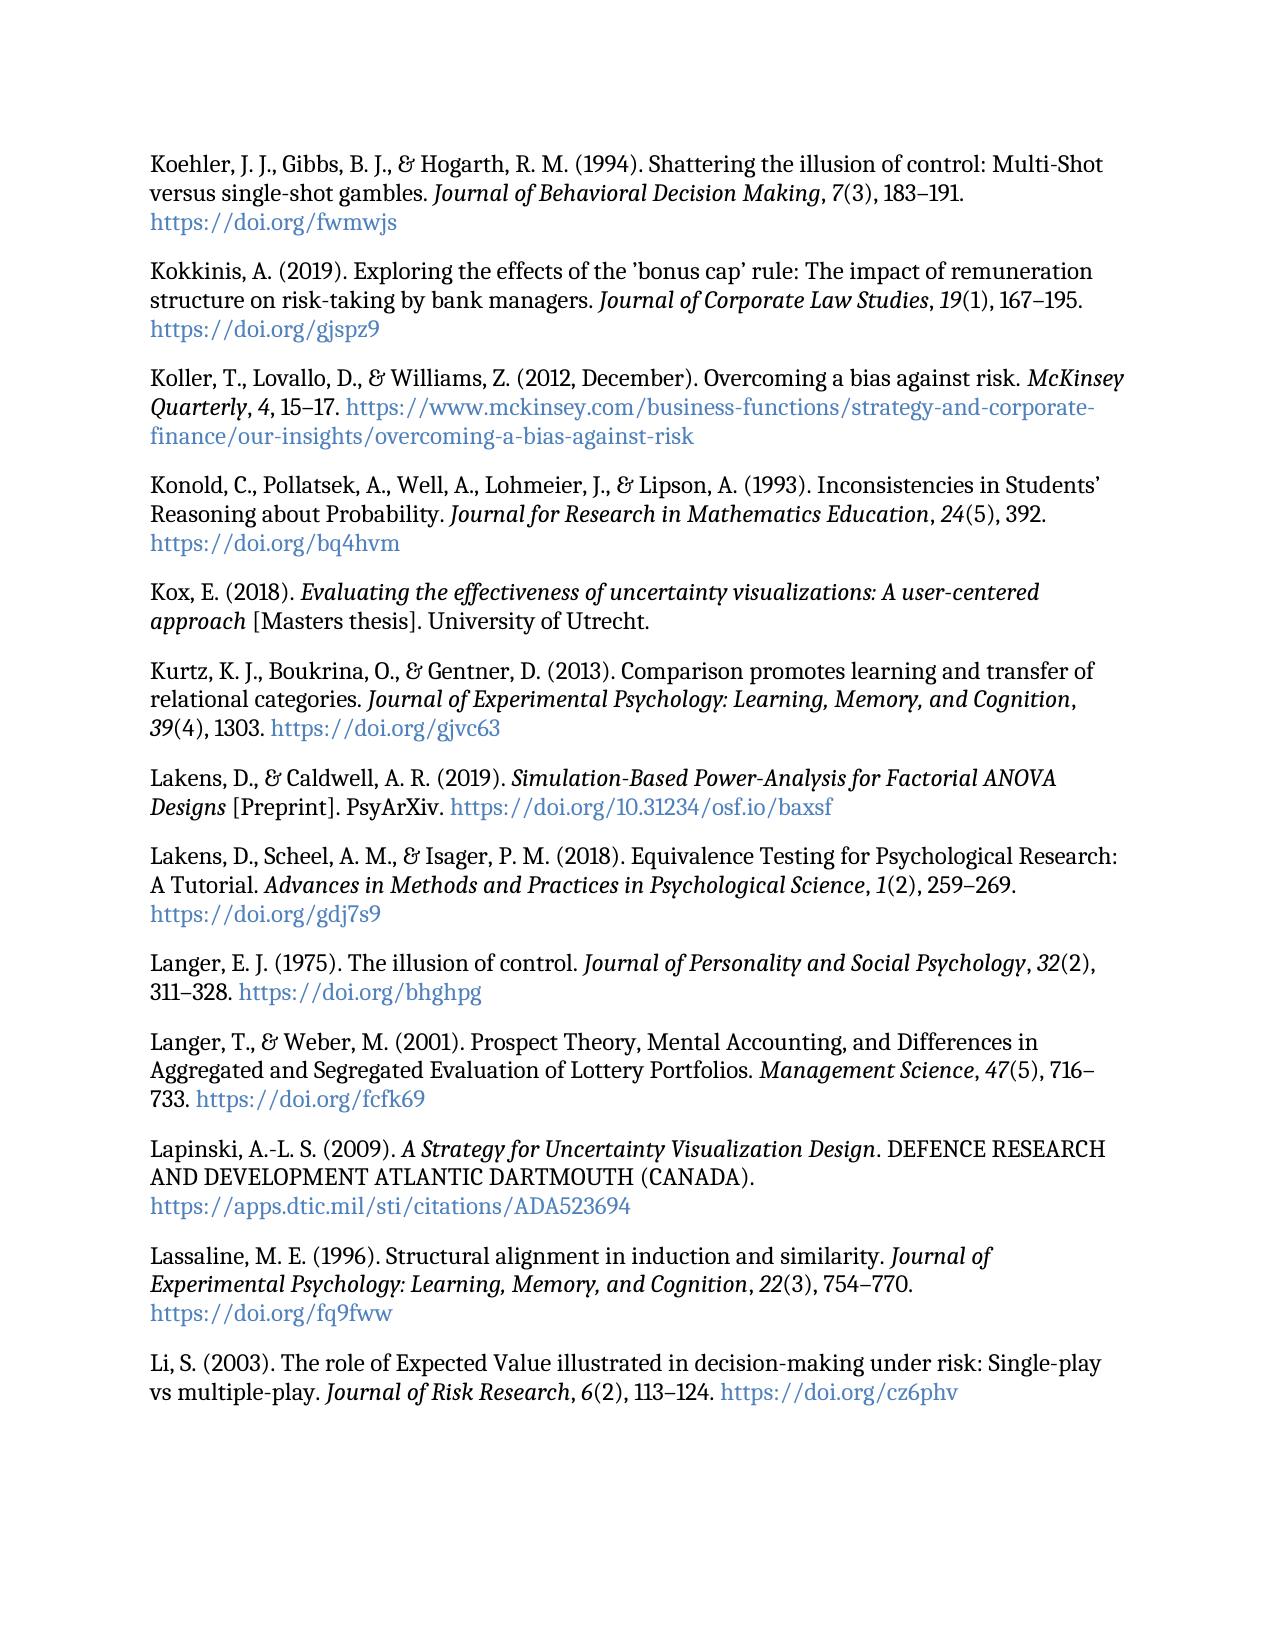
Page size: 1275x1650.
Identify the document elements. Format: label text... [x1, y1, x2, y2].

text Kox, E. (2018). Evaluating the effectiveness of uncertainty visualizations: A user-centered approach [Masters thesis]. University of Utrecht. [150, 578, 1125, 636]
text Langer, T., & Weber, M. (2001). Prospect Theory, Mental Accounting, and Differences in Aggregated and Segregated Evaluation of Lottery Portfolios. Management Science, 47(5), 716–733. https://doi.org/fcfk69 [150, 1027, 1125, 1114]
text Koller, T., Lovallo, D., & Williams, Z. (2012, December). Overcoming a bias against risk. McKinsey Quarterly, 4, 15–17. https://www.mckinsey.com/business-functions/strategy-and-corporate-finance/our-insights/overcoming-a-bias-against-risk [150, 364, 1125, 450]
text Koehler, J. J., Gibbs, B. J., & Hogarth, R. M. (1994). Shattering the illusion of control: Multi-Shot versus single-shot gambles. Journal of Behavioral Decision Making, 7(3), 183–191. https://doi.org/fwmwjs [150, 150, 1125, 236]
text Lassaline, M. E. (1996). Structural alignment in induction and similarity. Journal of Experimental Psychology: Learning, Memory, and Cognition, 22(3), 754–770. https://doi.org/fq9fww [150, 1242, 1125, 1328]
text Lakens, D., & Caldwell, A. R. (2019). Simulation-Based Power-Analysis for Factorial ANOVA Designs [Preprint]. PsyArXiv. https://doi.org/10.31234/osf.io/baxsf [150, 764, 1125, 821]
text Konold, C., Pollatsek, A., Well, A., Lohmeier, J., & Lipson, A. (1993). Inconsistencies in Students’ Reasoning about Probability. Journal for Research in Mathematics Education, 24(5), 392. https://doi.org/bq4hvm [150, 471, 1125, 557]
text Kokkinis, A. (2019). Exploring the effects of the ’bonus cap’ rule: The impact of remuneration structure on risk-taking by bank managers. Journal of Corporate Law Studies, 19(1), 167–195. https://doi.org/gjspz9 [150, 257, 1125, 343]
text Lakens, D., Scheel, A. M., & Isager, P. M. (2018). Equivalence Testing for Psychological Research: A Tutorial. Advances in Methods and Practices in Psychological Science, 1(2), 259–269. https://doi.org/gdj7s9 [150, 842, 1125, 928]
text Li, S. (2003). The role of Expected Value illustrated in decision-making under risk: Single-play vs multiple-play. Journal of Risk Research, 6(2), 113–124. https://doi.org/cz6phv [150, 1349, 1125, 1406]
text Langer, E. J. (1975). The illusion of control. Journal of Personality and Social Psychology, 32(2), 311–328. https://doi.org/bhghpg [150, 949, 1125, 1007]
text Lapinski, A.-L. S. (2009). A Strategy for Uncertainty Visualization Design. DEFENCE RESEARCH AND DEVELOPMENT ATLANTIC DARTMOUTH (CANADA). https://apps.dtic.mil/sti/citations/ADA523694 [150, 1134, 1125, 1221]
text Kurtz, K. J., Boukrina, O., & Gentner, D. (2013). Comparison promotes learning and transfer of relational categories. Journal of Experimental Psychology: Learning, Memory, and Cognition, 39(4), 1303. https://doi.org/gjvc63 [150, 657, 1125, 743]
